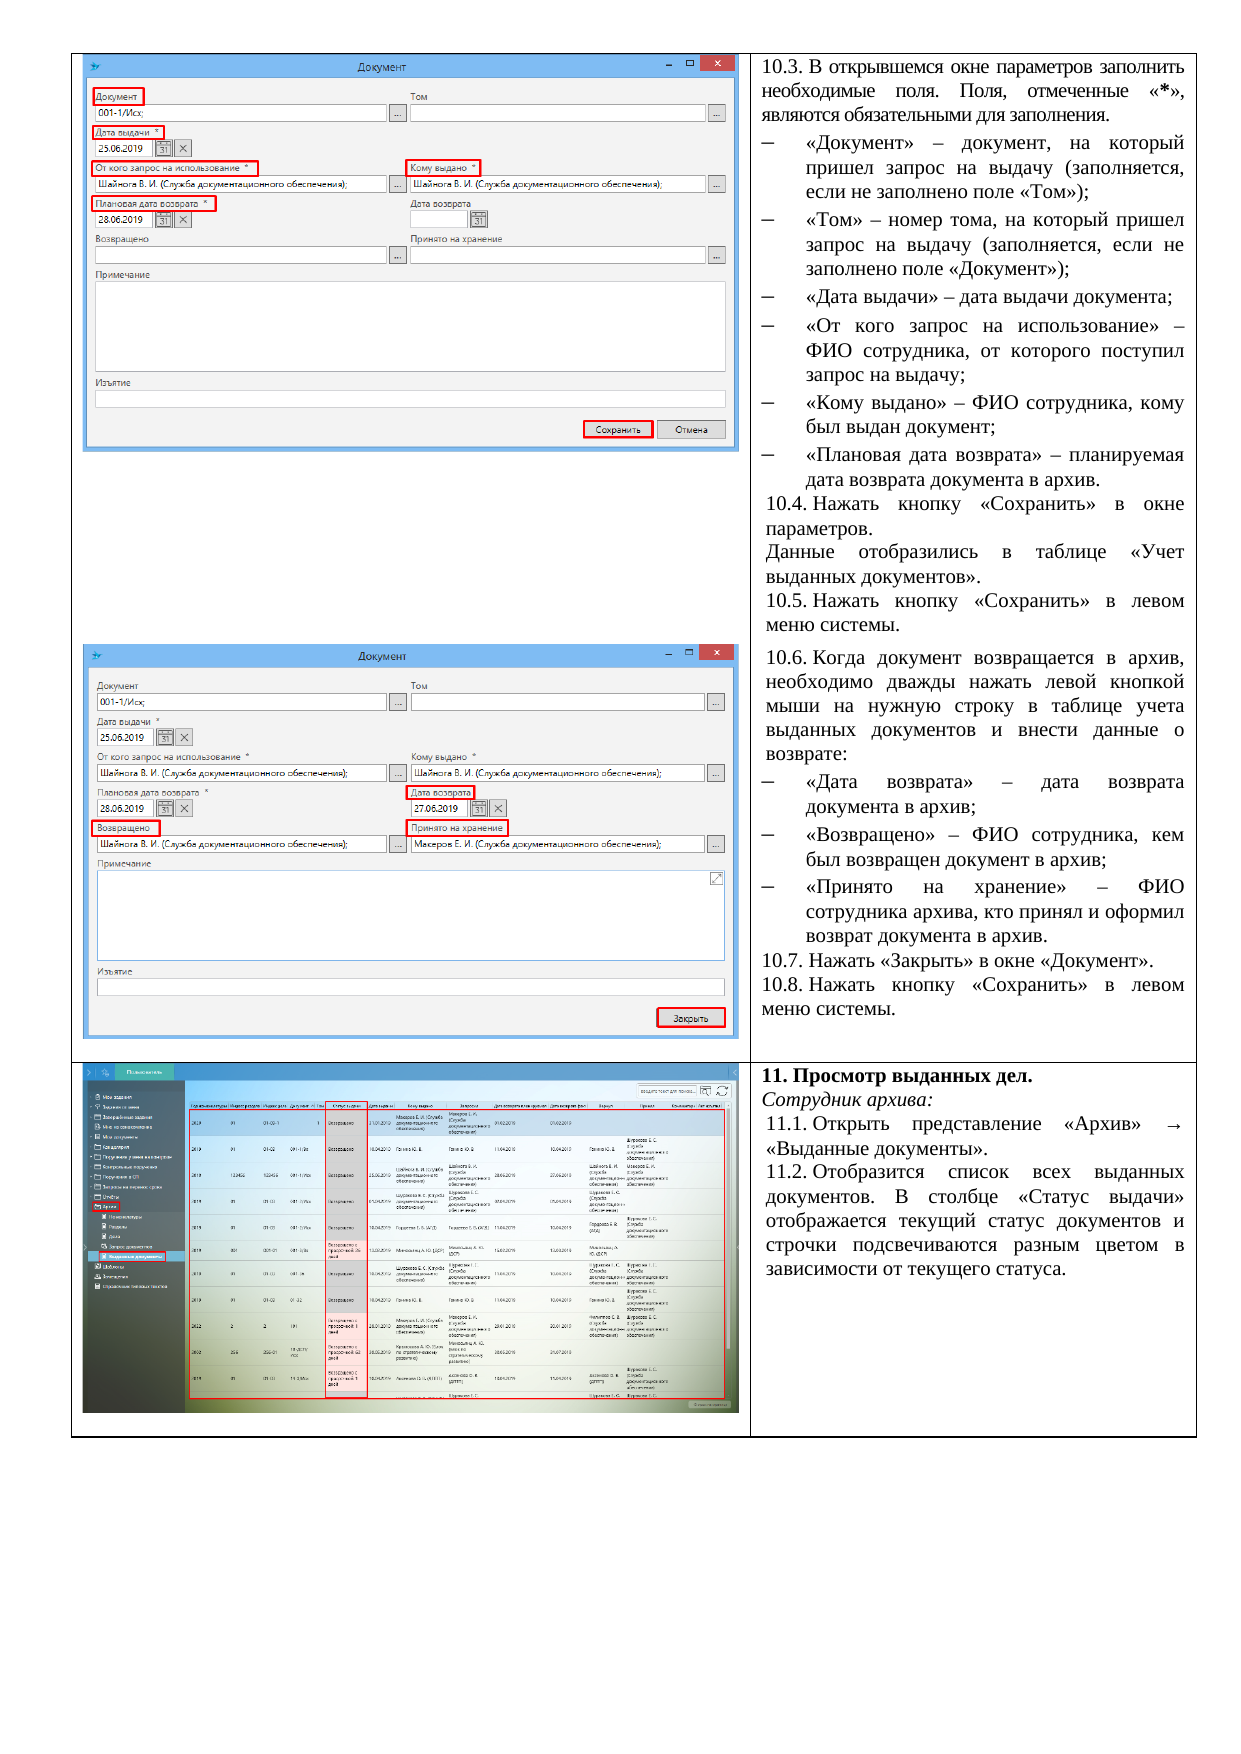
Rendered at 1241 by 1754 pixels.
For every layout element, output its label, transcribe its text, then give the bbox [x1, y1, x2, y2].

table_cell 10.6. Когда документ возвращается в архив, необходимо дважды нажать левой кнопкой мыши на нужную строку в таблице учета выданных документов и внести данные о возврате: «Дата возврата» – дата возврата документа в архив; «Возвращено» – ФИО сотрудника, кем был возвращен документ в архив; «Принято на хранение» – ФИО сотрудника архива, кто принял и оформил возврат документа в архив. 10.7. Нажать «Закрыть» в окне «Документ». 10.8. Нажать кнопку «Сохранить» в левом меню системы. [751, 645, 1196, 1062]
table_cell 11. Просмотр выданных дел. Сотрудник архива: 11.1. Открыть представление «Архив» → «Выданные документы». 11.2. Отобразится список всех выданных документов. В столбце «Статус выдачи» отображается текущий статус документов и строчки подсвечиваются разным цветом в зависимости от текущего статуса. [751, 1063, 1196, 1436]
picture [82, 1063, 739, 1413]
table_cell 10.3. В открывшемся окне параметров заполнить необходимые поля. Поля, отмеченные «*», являются обязательными для заполнения. «Документ» – документ, на который пришел запрос на выдачу (заполняется, если не заполнено поле «Том»); «Том» – номер тома, на который пришел запрос на выдачу (заполняется, если не заполнено поле «Документ»); «Дата выдачи» – дата выдачи документа; «От кого запрос на использование» – ФИО сотрудника, от которого поступил запрос на выдачу; «Кому выдано» – ФИО сотрудника, кому был выдан документ; «Плановая дата возврата» – планируемая дата возврата документа в архив. 10.4. Нажать кнопку «Сохранить» в окне параметров. Данные отобразились в таблице «Учет выданных документов». 10.5. Нажать кнопку «Сохранить» в левом меню системы. [751, 54, 1196, 645]
table_cell [72, 645, 750, 1062]
picture [82, 644, 739, 1039]
picture [82, 54, 739, 452]
table_cell [72, 1063, 750, 1436]
table_cell [72, 54, 750, 645]
